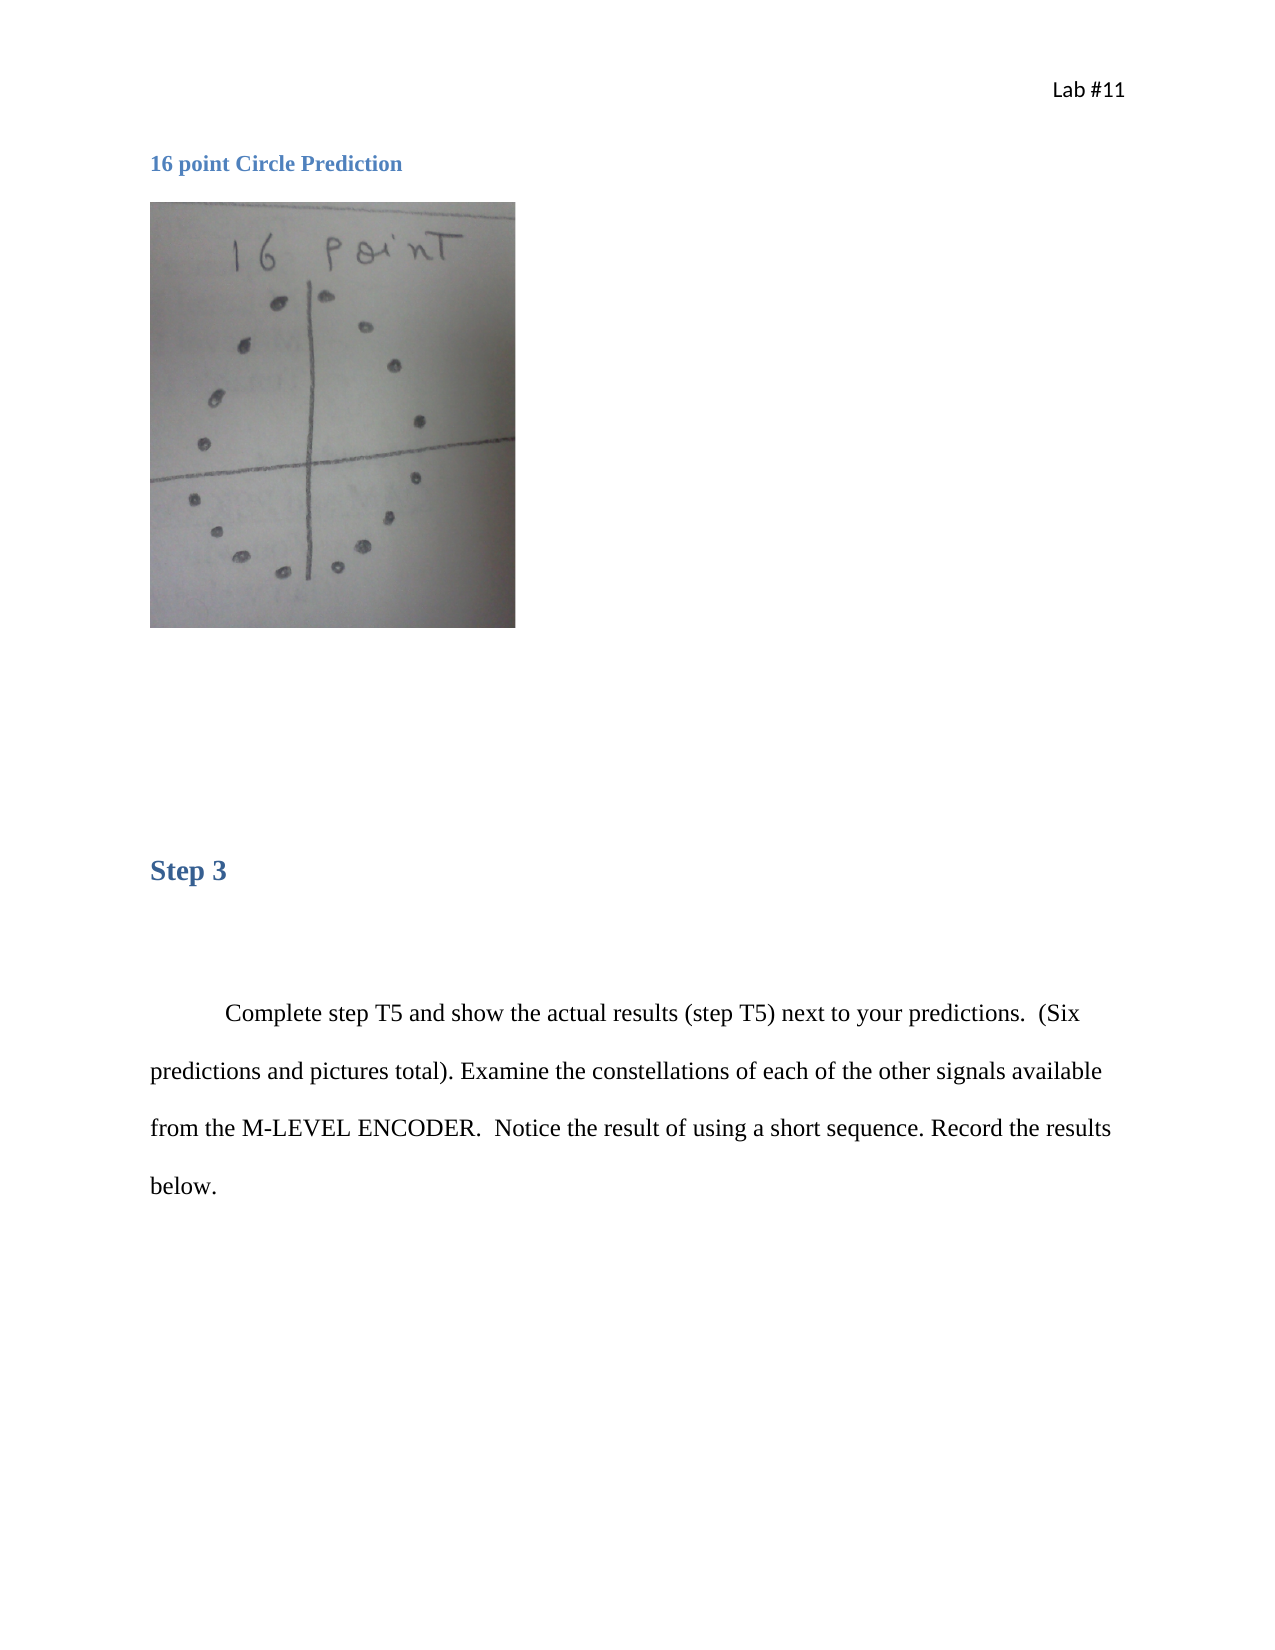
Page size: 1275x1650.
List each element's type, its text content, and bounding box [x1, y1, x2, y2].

picture [150, 202, 516, 628]
text Complete step T5 and show the actual results (step T5) next to your predictions. (Six predictions and pictures total). Examine the constellations of each of the other signals available from the M-LEVEL ENCODER. Notice the result of using a short sequence. Record the results below. [150, 998, 1125, 1199]
subtitle Step 3 [150, 853, 1125, 886]
subtitle 16 point Circle Prediction [150, 150, 1125, 176]
